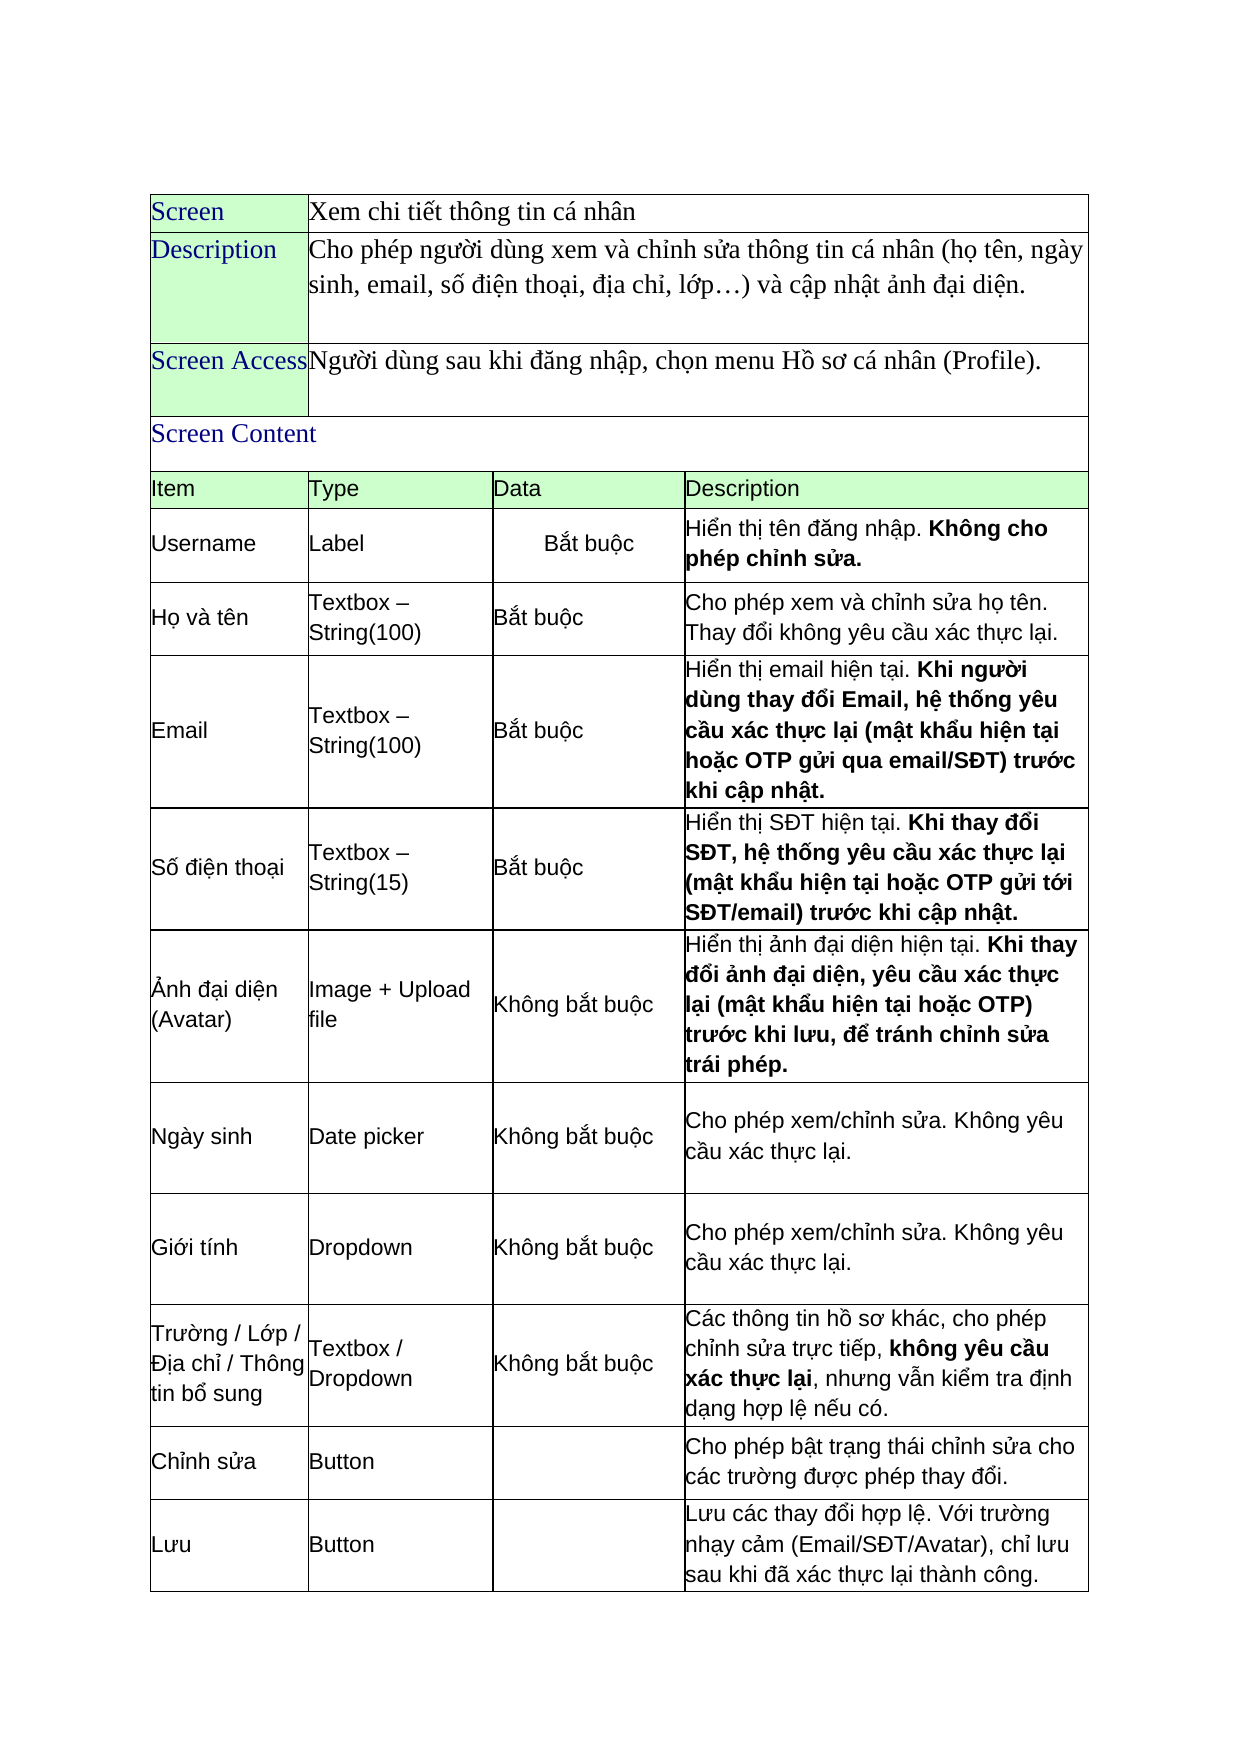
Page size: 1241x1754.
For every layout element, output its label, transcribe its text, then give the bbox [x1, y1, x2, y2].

table_cell Dropdown [309, 1194, 492, 1303]
table_cell Hiển thị ảnh đại diện hiện tại. Khi thay đổi ảnh đại diện, yêu cầu xác thực lại (mật khẩu hiện tại hoặc OTP) trước khi lưu, để tránh chỉnh sửa trái phép. [686, 931, 1088, 1082]
table_cell Data [494, 472, 684, 508]
table_cell Cho phép xem và chỉnh sửa họ tên. Thay đổi không yêu cầu xác thực lại. [686, 583, 1088, 655]
table_cell Bắt buộc [494, 583, 684, 655]
table_cell Không bắt buộc [494, 1194, 684, 1303]
table_cell Textbox – String(100) [309, 583, 492, 655]
table_cell Bắt buộc [494, 509, 684, 582]
table_cell Label [309, 509, 492, 582]
table_cell Giới tính [151, 1194, 308, 1303]
table_cell Họ và tên [151, 583, 308, 655]
table_cell Không bắt buộc [494, 1305, 684, 1426]
table_header Xem chi tiết thông tin cá nhân [309, 195, 1088, 232]
table_cell Cho phép xem/chỉnh sửa. Không yêu cầu xác thực lại. [686, 1083, 1088, 1193]
table_cell Button [309, 1500, 492, 1591]
table_cell Description [686, 472, 1088, 508]
table_cell Hiển thị tên đăng nhập. Không cho phép chỉnh sửa. [686, 509, 1088, 582]
table_cell Trường / Lớp / Địa chỉ / Thông tin bổ sung [151, 1305, 308, 1426]
table_cell Không bắt buộc [494, 931, 684, 1082]
table_cell Ngày sinh [151, 1083, 308, 1193]
table_cell Description [151, 233, 308, 342]
table_cell Cho phép bật trạng thái chỉnh sửa cho các trường được phép thay đổi. [686, 1427, 1088, 1499]
table_cell Lưu [151, 1500, 308, 1591]
table_cell Screen Content [151, 417, 1088, 471]
table_cell Số điện thoại [151, 809, 308, 929]
table_cell Bắt buộc [494, 809, 684, 929]
table_cell Ảnh đại diện (Avatar) [151, 931, 308, 1082]
table_cell Các thông tin hồ sơ khác, cho phép chỉnh sửa trực tiếp, không yêu cầu xác thực lại, nhưng vẫn kiểm tra định dạng hợp lệ nếu có. [686, 1305, 1088, 1426]
table_cell Cho phép xem/chỉnh sửa. Không yêu cầu xác thực lại. [686, 1194, 1088, 1303]
table_cell Bắt buộc [494, 656, 684, 807]
table_cell Hiển thị email hiện tại. Khi người dùng thay đổi Email, hệ thống yêu cầu xác thực lại (mật khẩu hiện tại hoặc OTP gửi qua email/SĐT) trước khi cập nhật. [686, 656, 1088, 807]
table_cell Image + Upload file [309, 931, 492, 1082]
table_cell Textbox – String(15) [309, 809, 492, 929]
table_cell Chỉnh sửa [151, 1427, 308, 1499]
table_cell Người dùng sau khi đăng nhập, chọn menu Hồ sơ cá nhân (Profile). [309, 344, 1088, 416]
table_cell Item [151, 472, 308, 508]
table_header Screen [151, 195, 308, 232]
table_cell Username [151, 509, 308, 582]
table_cell Textbox – String(100) [309, 656, 492, 807]
table_cell Screen Access [151, 344, 308, 416]
table_cell Hiển thị SĐT hiện tại. Khi thay đổi SĐT, hệ thống yêu cầu xác thực lại (mật khẩu hiện tại hoặc OTP gửi tới SĐT/email) trước khi cập nhật. [686, 809, 1088, 929]
table_cell Type [309, 472, 492, 508]
table_cell [494, 1500, 684, 1591]
table_cell [494, 1427, 684, 1499]
table_cell Email [151, 656, 308, 807]
table_cell Không bắt buộc [494, 1083, 684, 1193]
table_cell Textbox / Dropdown [309, 1305, 492, 1426]
table_cell Button [309, 1427, 492, 1499]
table_cell Date picker [309, 1083, 492, 1193]
table_cell Lưu các thay đổi hợp lệ. Với trường nhạy cảm (Email/SĐT/Avatar), chỉ lưu sau khi đã xác thực lại thành công. [686, 1500, 1088, 1591]
table_cell Cho phép người dùng xem và chỉnh sửa thông tin cá nhân (họ tên, ngày sinh, email, số điện thoại, địa chỉ, lớp…) và cập nhật ảnh đại diện. [309, 233, 1088, 342]
